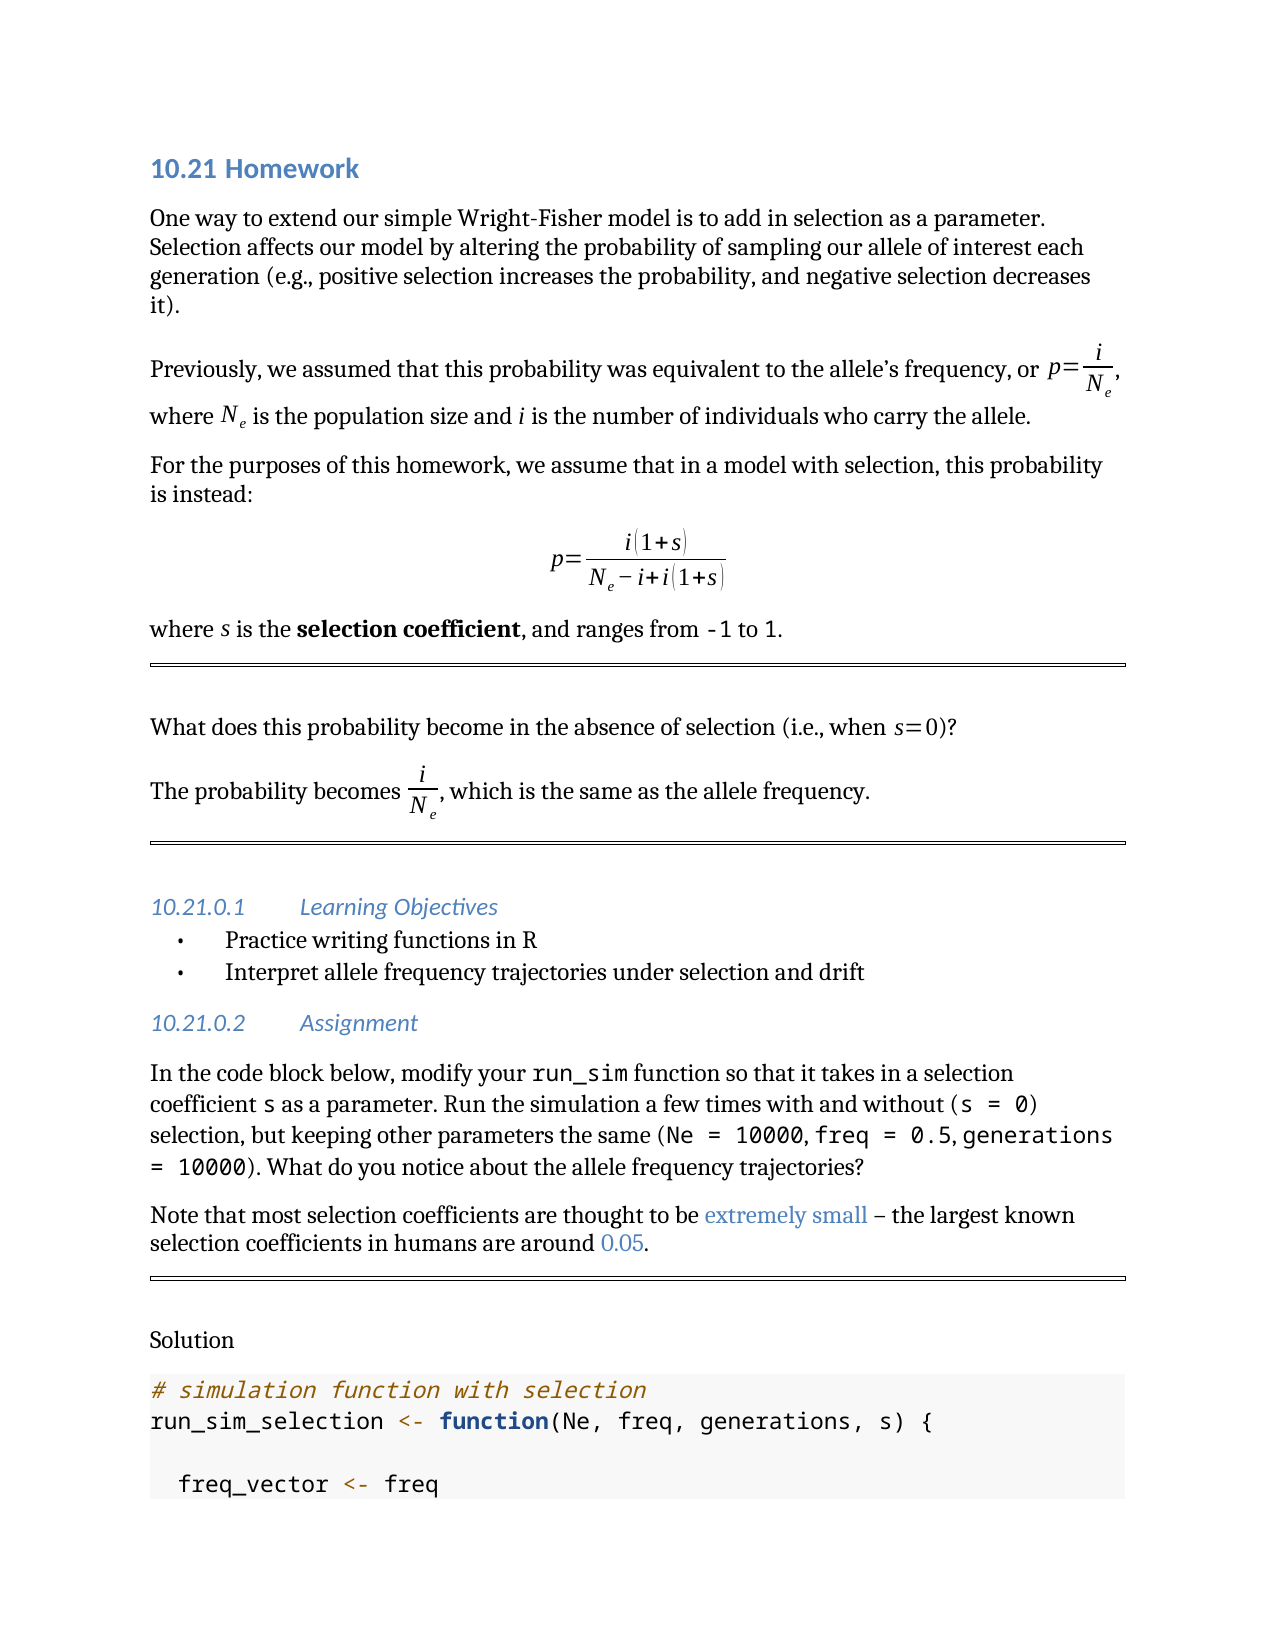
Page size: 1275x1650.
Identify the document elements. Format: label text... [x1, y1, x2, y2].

text Previously, we assumed that this probability was equivalent to the allele’s frequency, or , where is the population size and is the number of individuals who carry the allele. [150, 338, 1125, 432]
subtitle 10.21 Homework [150, 150, 1125, 186]
text The probability becomes , which is the same as the allele frequency. [150, 760, 1125, 823]
subtitle 10.21.0.2 Assignment [150, 1008, 1125, 1038]
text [150, 1374, 1125, 1499]
text Solution [150, 1326, 1125, 1355]
text For the purposes of this homework, we assume that in a model with selection, this probability is instead: [150, 451, 1125, 508]
text One way to extend our simple Wright-Fisher model is to add in selection as a parameter. Selection affects our model by altering the probability of sampling our allele of interest each generation (e.g., positive selection increases the probability, and negative selection decreases it). [150, 204, 1125, 319]
subtitle 10.21.0.1 Learning Objectives [150, 891, 1125, 922]
list Interpret allele frequency trajectories under selection and drift [175, 958, 1125, 987]
text where is the selection coefficient, and ranges from -1 to 1. [150, 613, 1125, 644]
text What does this probability become in the absence of selection (i.e., when )? [150, 713, 1125, 741]
list Practice writing functions in R [175, 926, 1125, 954]
text In the code block below, modify your run_sim function so that it takes in a selection coefficient s as a parameter. Run the simulation a few times with and without (s = 0) selection, but keeping other parameters the same (Ne = 10000, freq = 0.5, generations = 10000). What do you notice about the allele frequency trajectories? [150, 1057, 1125, 1182]
text Note that most selection coefficients are thought to be extremely small – the largest known selection coefficients in humans are around 0.05. [150, 1201, 1125, 1258]
